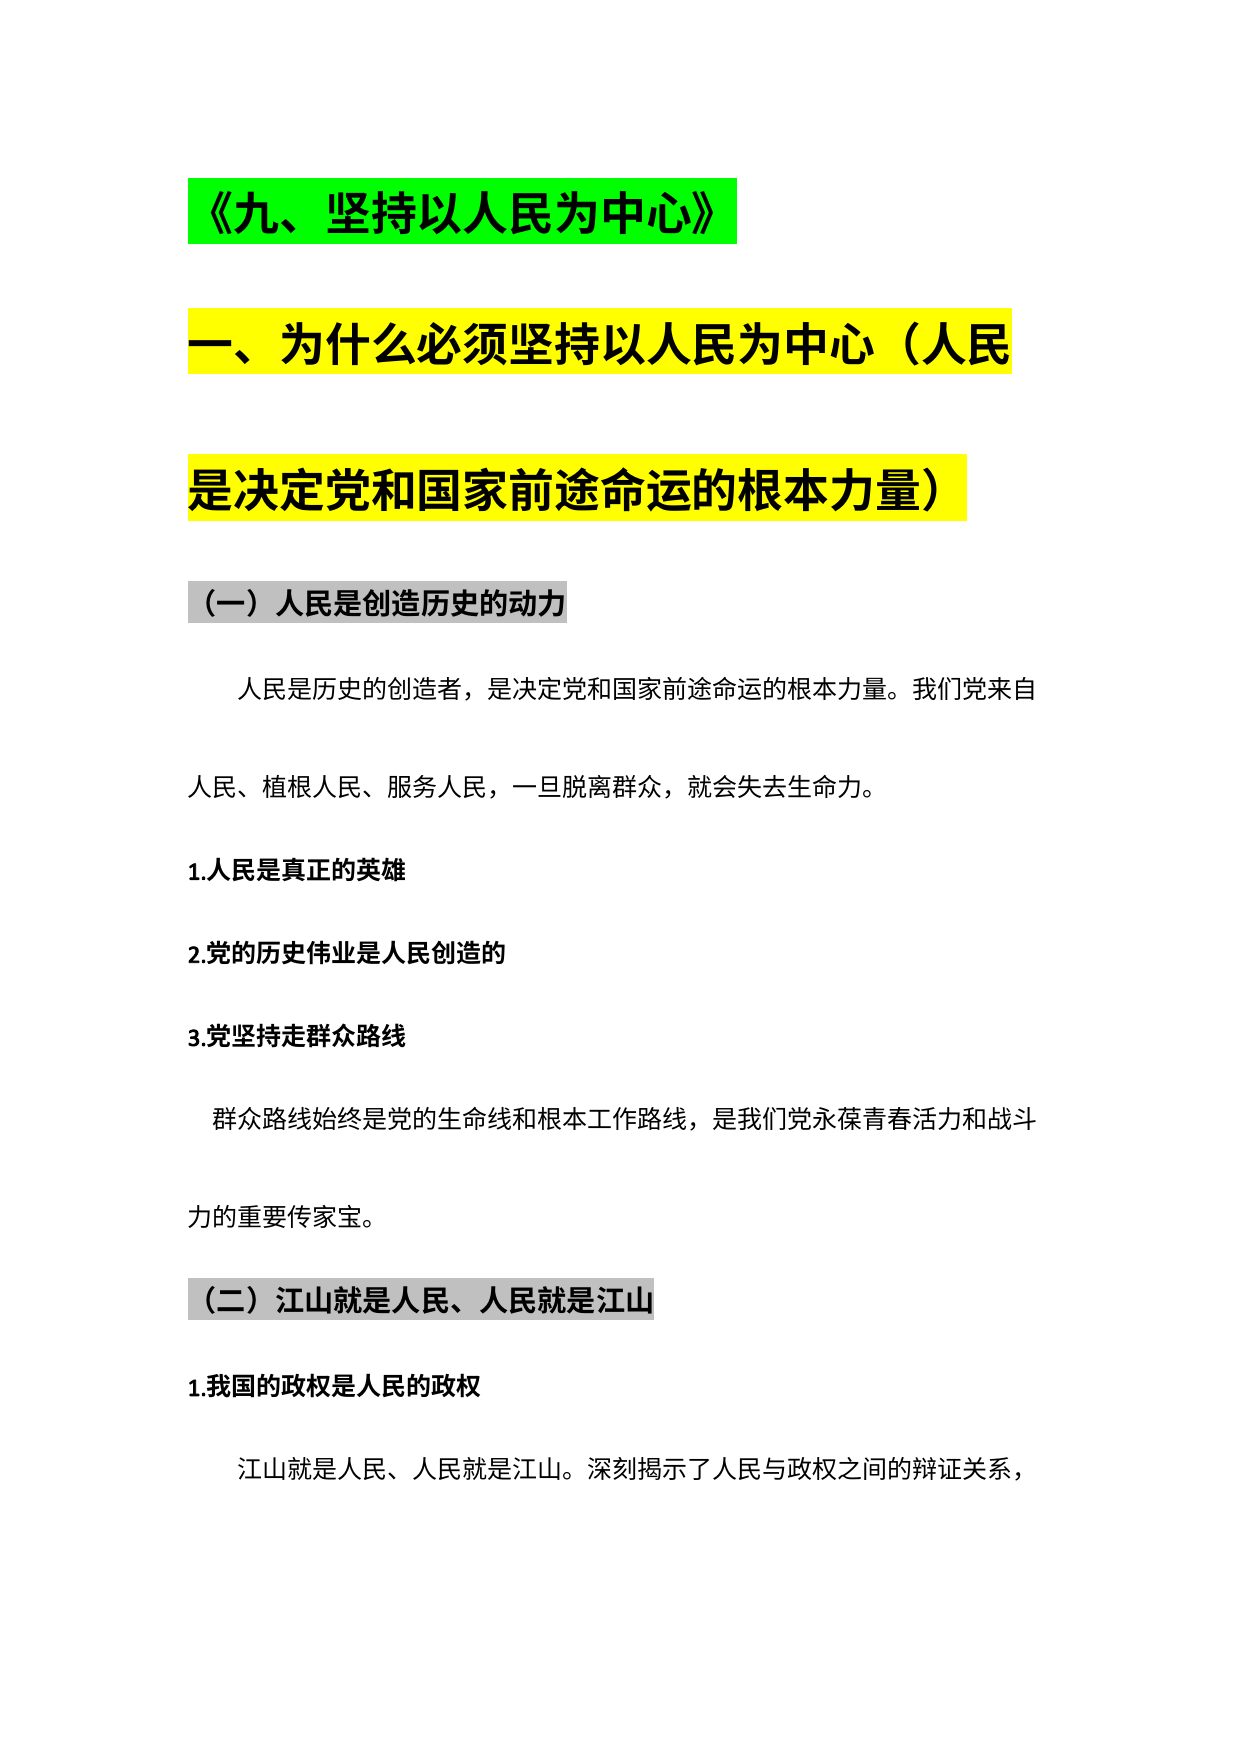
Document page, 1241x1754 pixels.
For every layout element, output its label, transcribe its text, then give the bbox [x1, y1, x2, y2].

list 2.党的历史伟业是人民创造的 [187, 919, 1053, 984]
list （二）江山就是人民、人民就是江山 [187, 1266, 1053, 1331]
list 1.我国的政权是人民的政权 [187, 1352, 1053, 1417]
list 人民是历史的创造者，是决定党和国家前途命运的根本力量。我们党来自人民、植根人民、服务人民，一旦脱离群众，就会失去生命力。 [187, 656, 1053, 818]
list 一、为什么必须坚持以人民为中心（人民是决定党和国家前途命运的根本力量） [187, 293, 1053, 536]
list 《九、坚持以人民为中心》 [187, 162, 1053, 259]
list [187, 1436, 1053, 1501]
list （一）人民是创造历史的动力 [187, 569, 1053, 634]
list 群众路线始终是党的生命线和根本工作路线，是我们党永葆青春活力和战斗力的重要传家宝。 [187, 1086, 1053, 1248]
list 3.党坚持走群众路线 [187, 1002, 1053, 1067]
list 1.人民是真正的英雄 [187, 836, 1053, 901]
